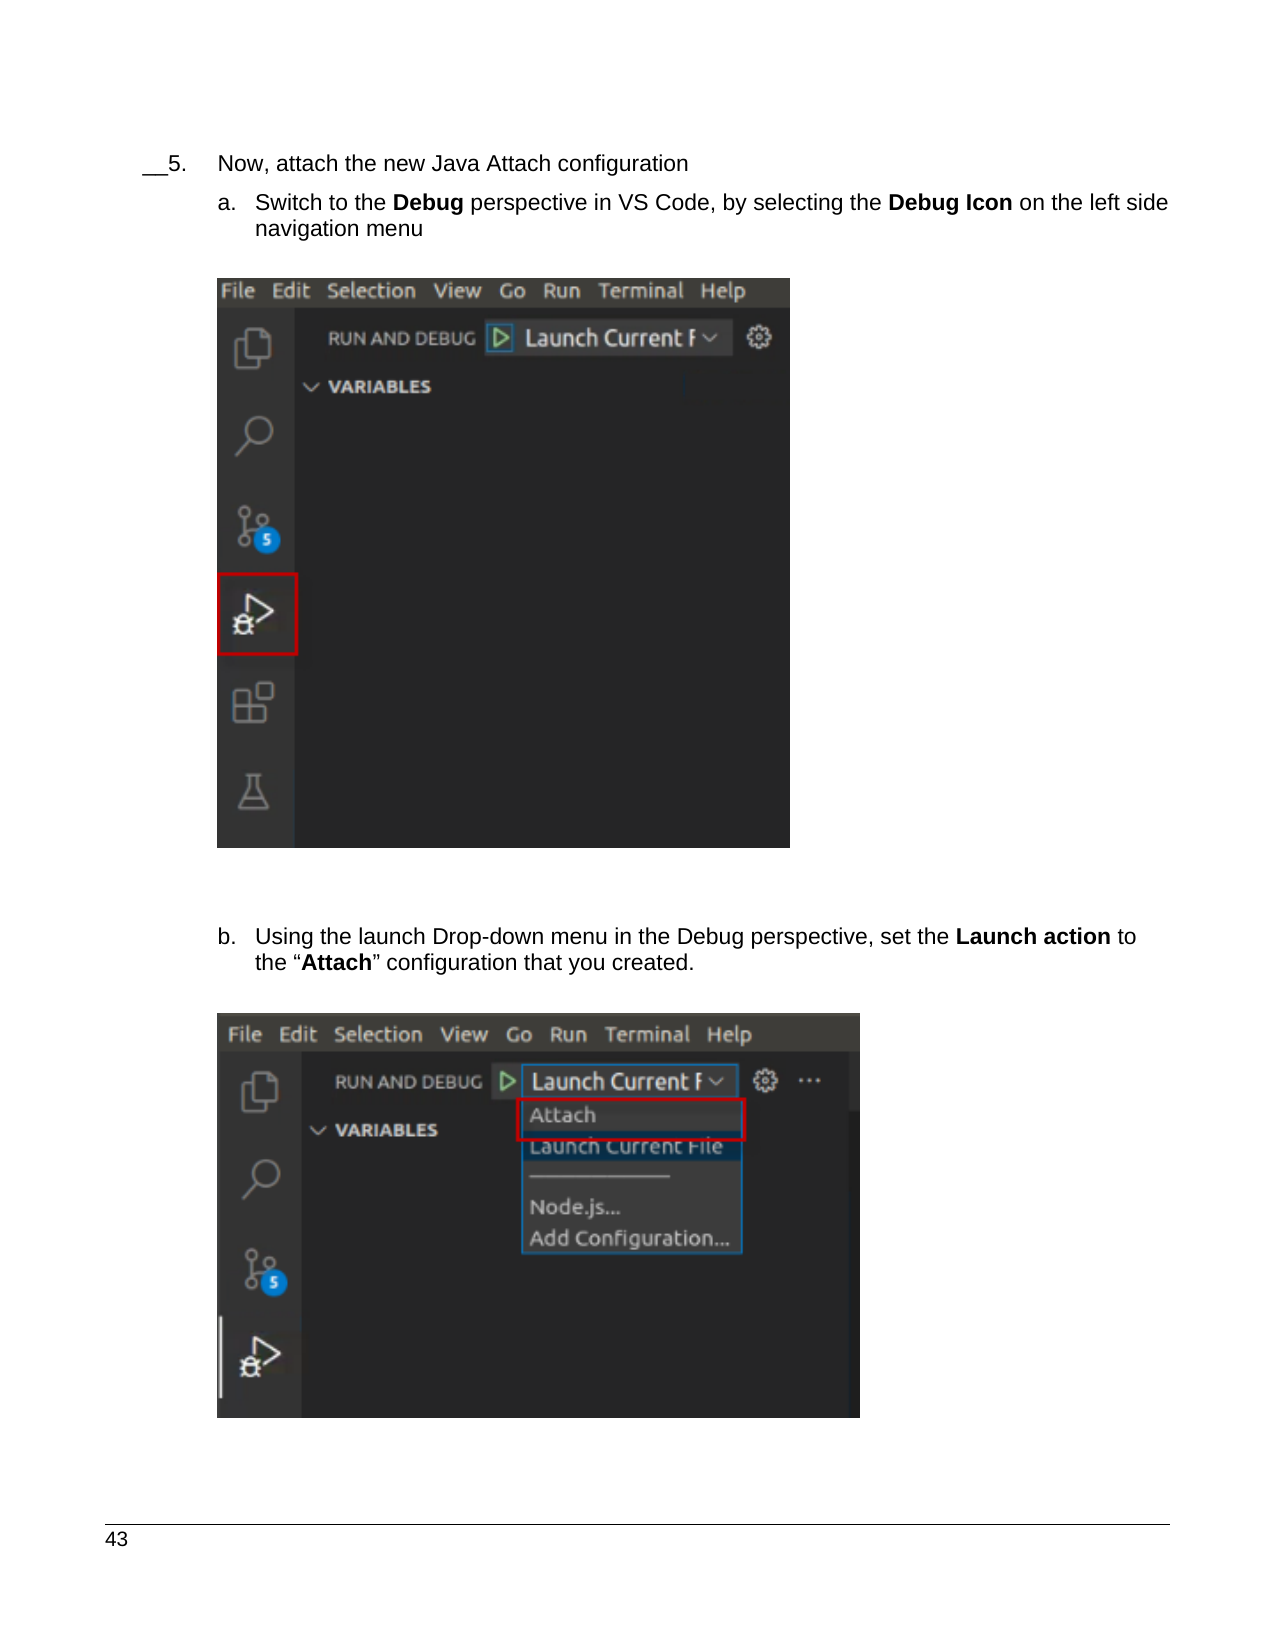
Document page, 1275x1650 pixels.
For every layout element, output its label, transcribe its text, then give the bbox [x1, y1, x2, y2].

picture [217, 1013, 860, 1418]
picture [217, 278, 790, 848]
list Now, attach the new Java Attach configuration [142, 150, 1170, 176]
list Using the launch Drop-down menu in the Debug perspective, set the Launch action to the “Attach” configuration that you created. [217, 923, 1170, 976]
list Switch to the Debug perspective in VS Code, by selecting the Debug Icon on the left side navigation menu [217, 189, 1170, 242]
